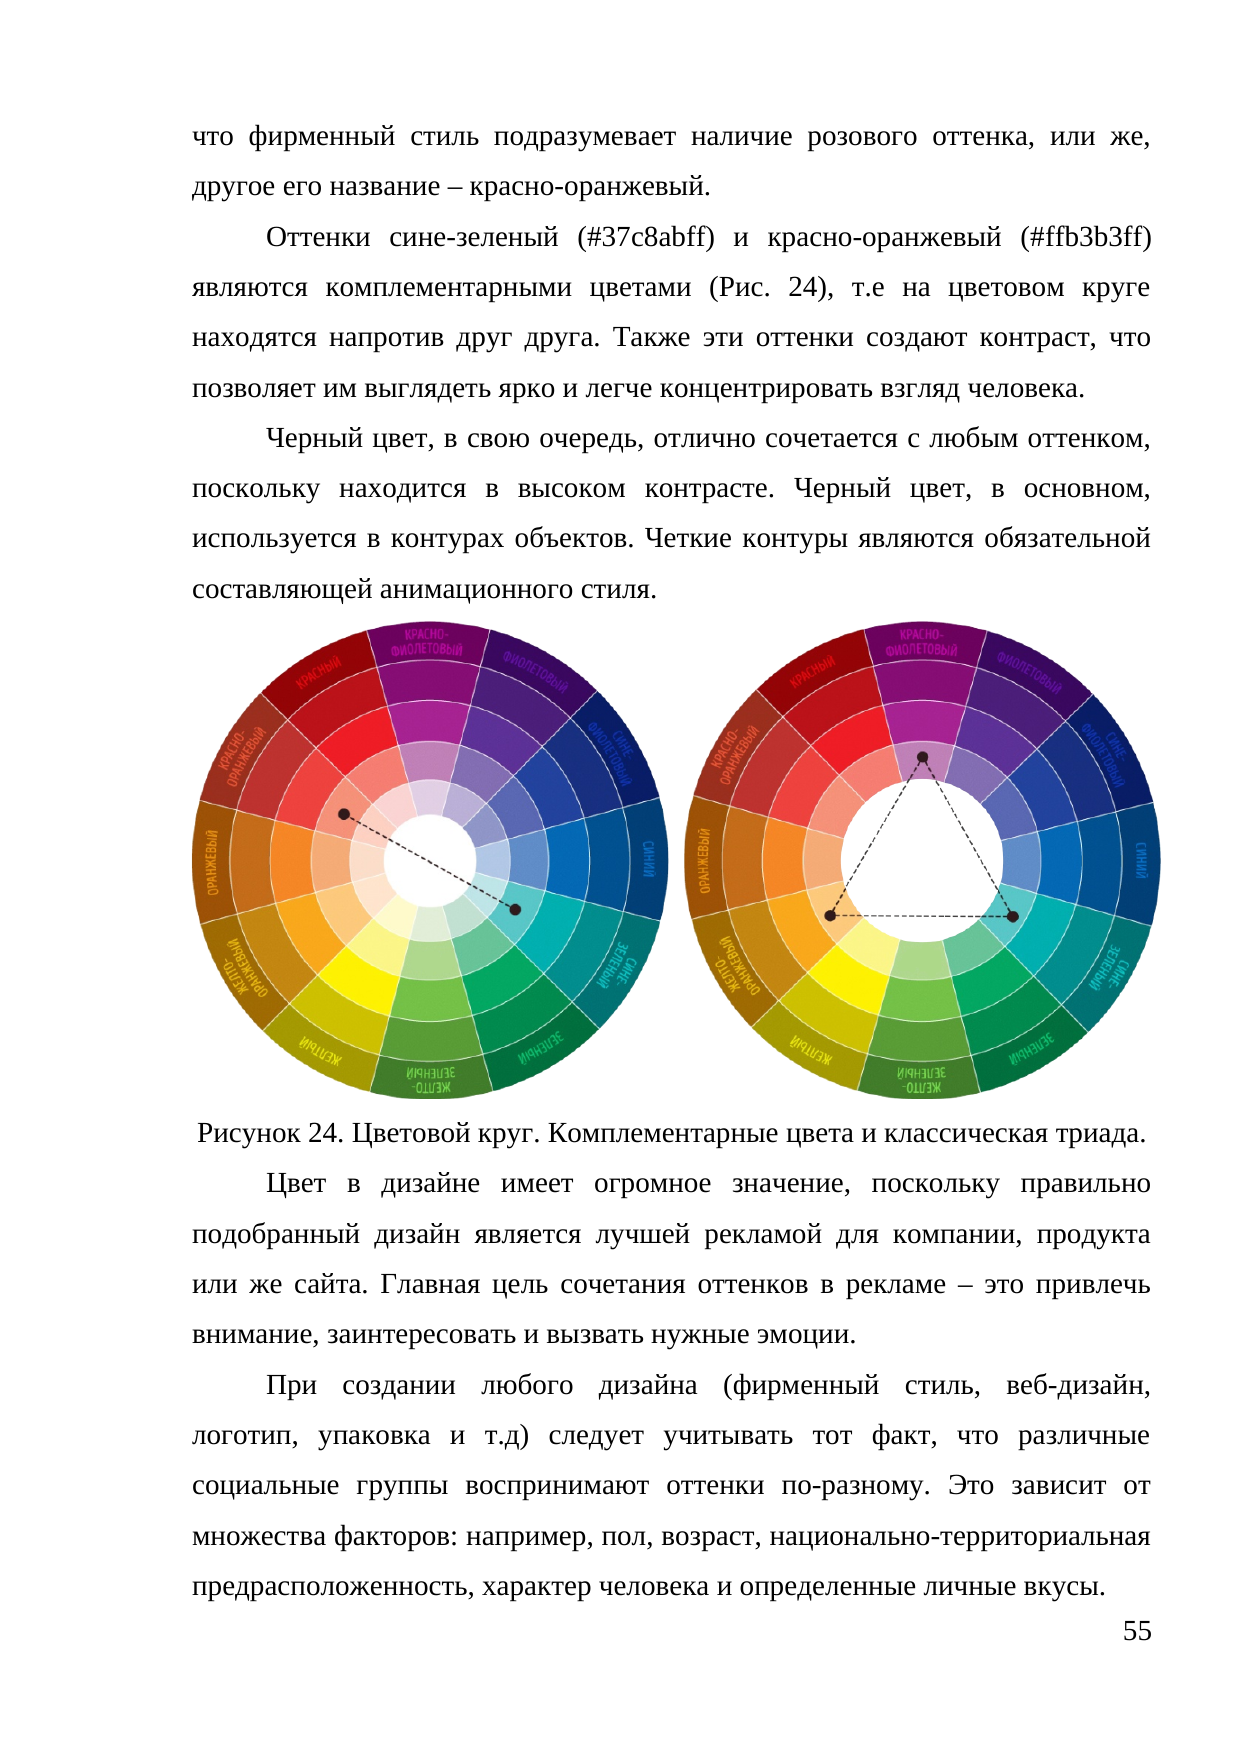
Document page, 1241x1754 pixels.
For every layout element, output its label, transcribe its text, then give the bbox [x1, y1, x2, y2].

text Рисунок 24. Цветовой круг. Комплементарные цвета и классическая триада. [192, 1115, 1152, 1149]
text Черный цвет, в свою очередь, отлично сочетается с любым оттенком, поскольку находится в высоком контрасте. Черный цвет, в основном, используется в контурах объектов. Четкие контуры являются обязательной составляющей анимационного стиля. [192, 420, 1152, 604]
text Оттенки сине-зеленый (#37c8abff) и красно-оранжевый (#ffb3b3ff) являются комплементарными цветами (Рис. 24), т.е на цветовом круге находятся напротив друг друга. Также эти оттенки создают контраст, что позволяет им выглядеть ярко и легче концентрировать взгляд человека. [192, 219, 1152, 403]
text При создании любого дизайна (фирменный стиль, веб-дизайн, логотип, упаковка и т.д) следует учитывать тот факт, что различные социальные группы воспринимают оттенки по-разному. Это зависит от множества факторов: например, пол, возраст, национально-территориальная предрасположенность, характер человека и определенные личные вкусы. [192, 1367, 1152, 1602]
picture [191, 621, 1166, 1099]
text Цвет в дизайне имеет огромное значение, поскольку правильно подобранный дизайн является лучшей рекламой для компании, продукта или же сайта. Главная цель сочетания оттенков в рекламе – это привлечь внимание, заинтересовать и вызвать нужные эмоции. [192, 1166, 1152, 1350]
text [192, 118, 1152, 202]
